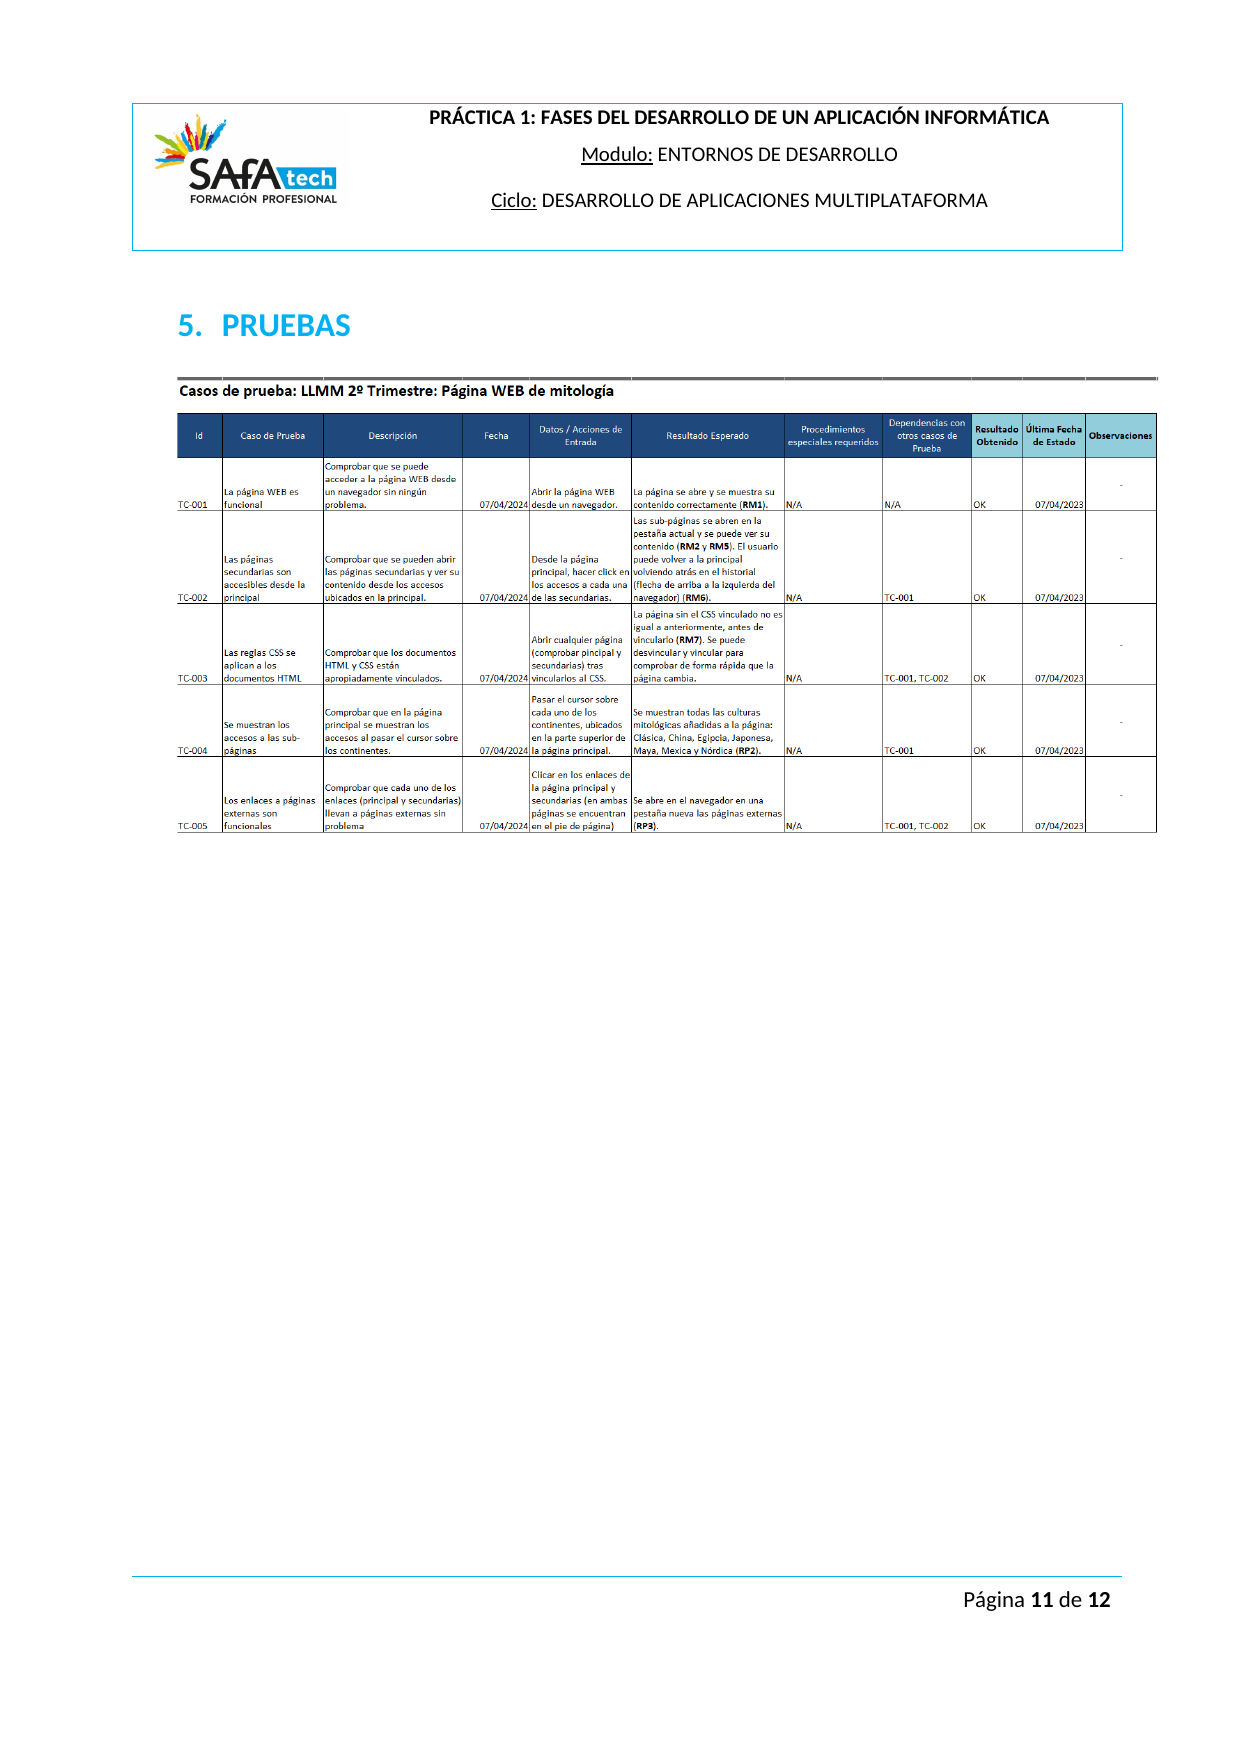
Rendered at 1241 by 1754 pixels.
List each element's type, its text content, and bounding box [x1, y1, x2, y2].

picture [144, 107, 349, 210]
picture [177, 377, 1159, 836]
subtitle PRUEBAS [177, 304, 1063, 345]
